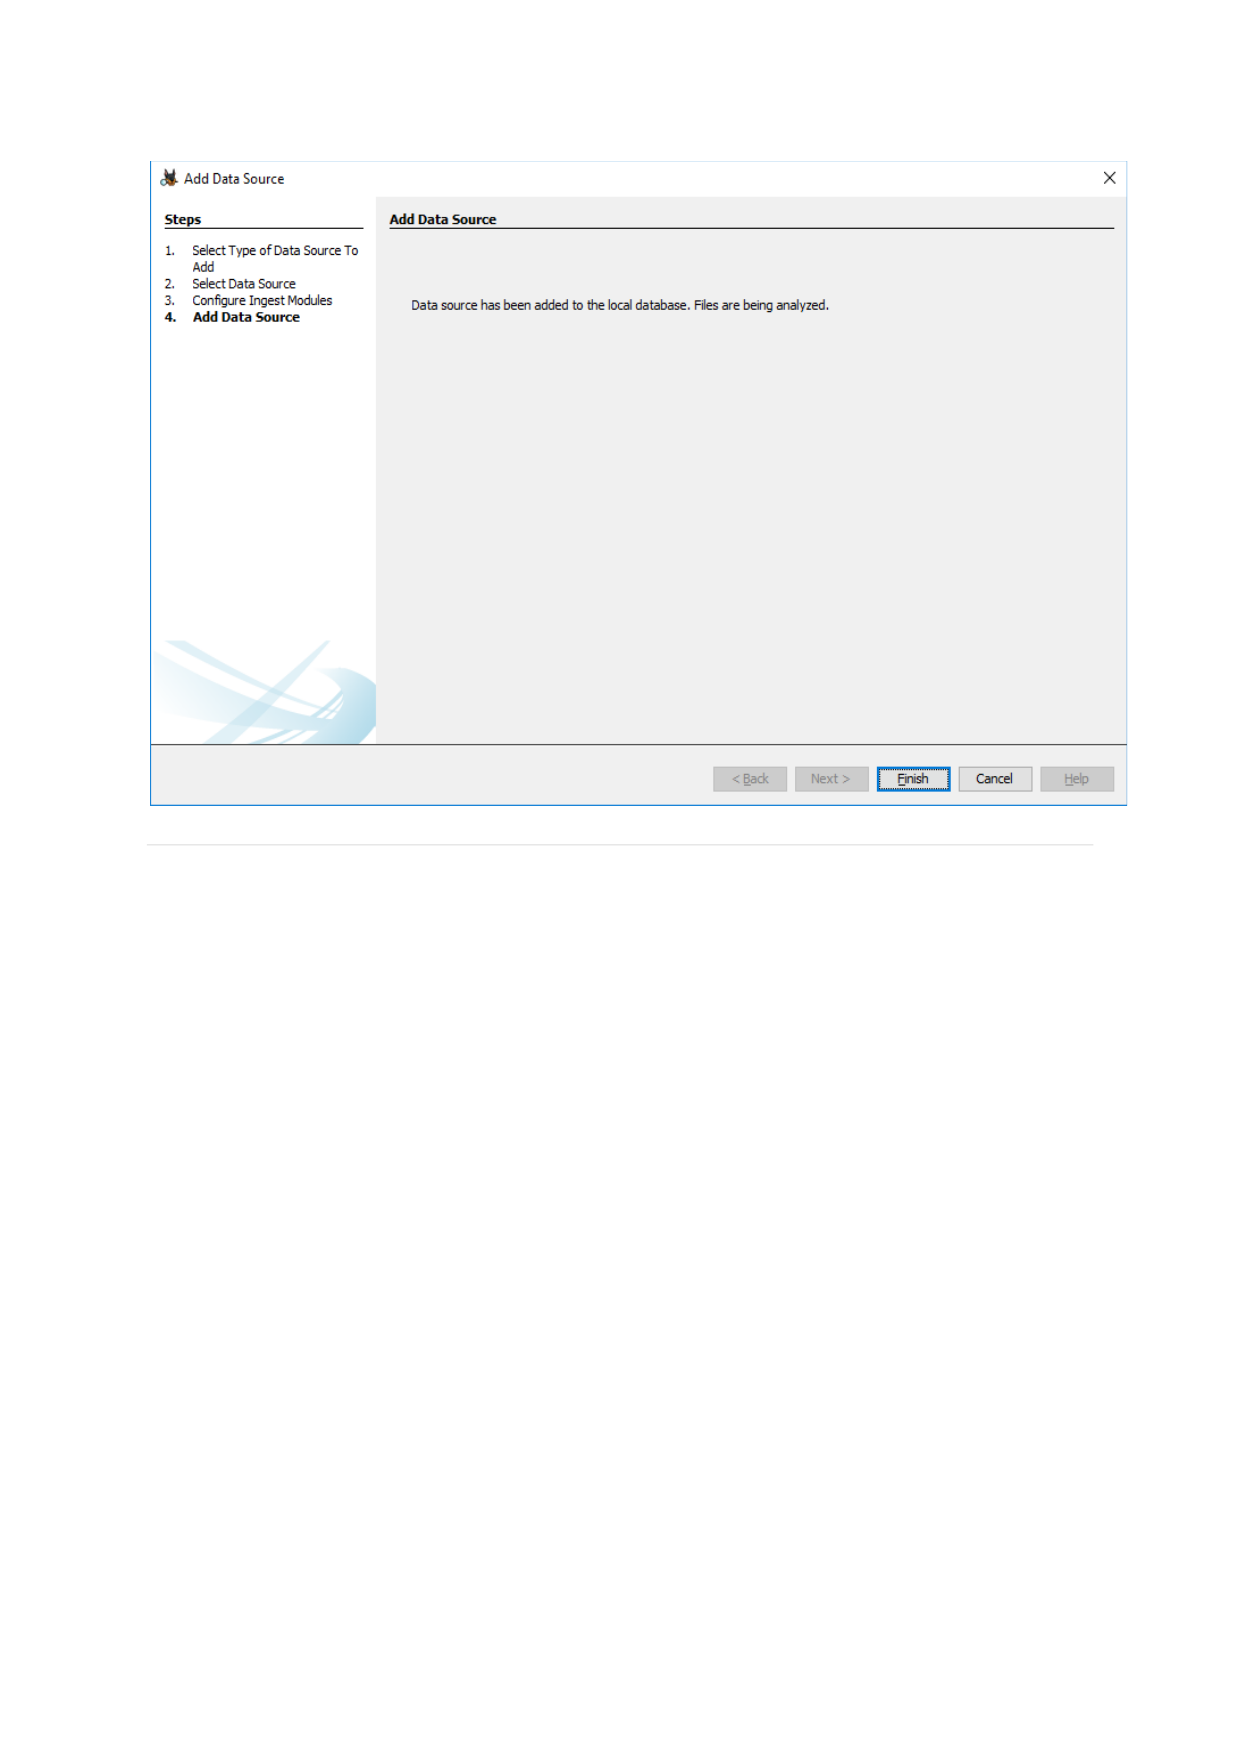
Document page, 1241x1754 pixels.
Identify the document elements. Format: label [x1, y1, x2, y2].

picture [150, 161, 1128, 806]
